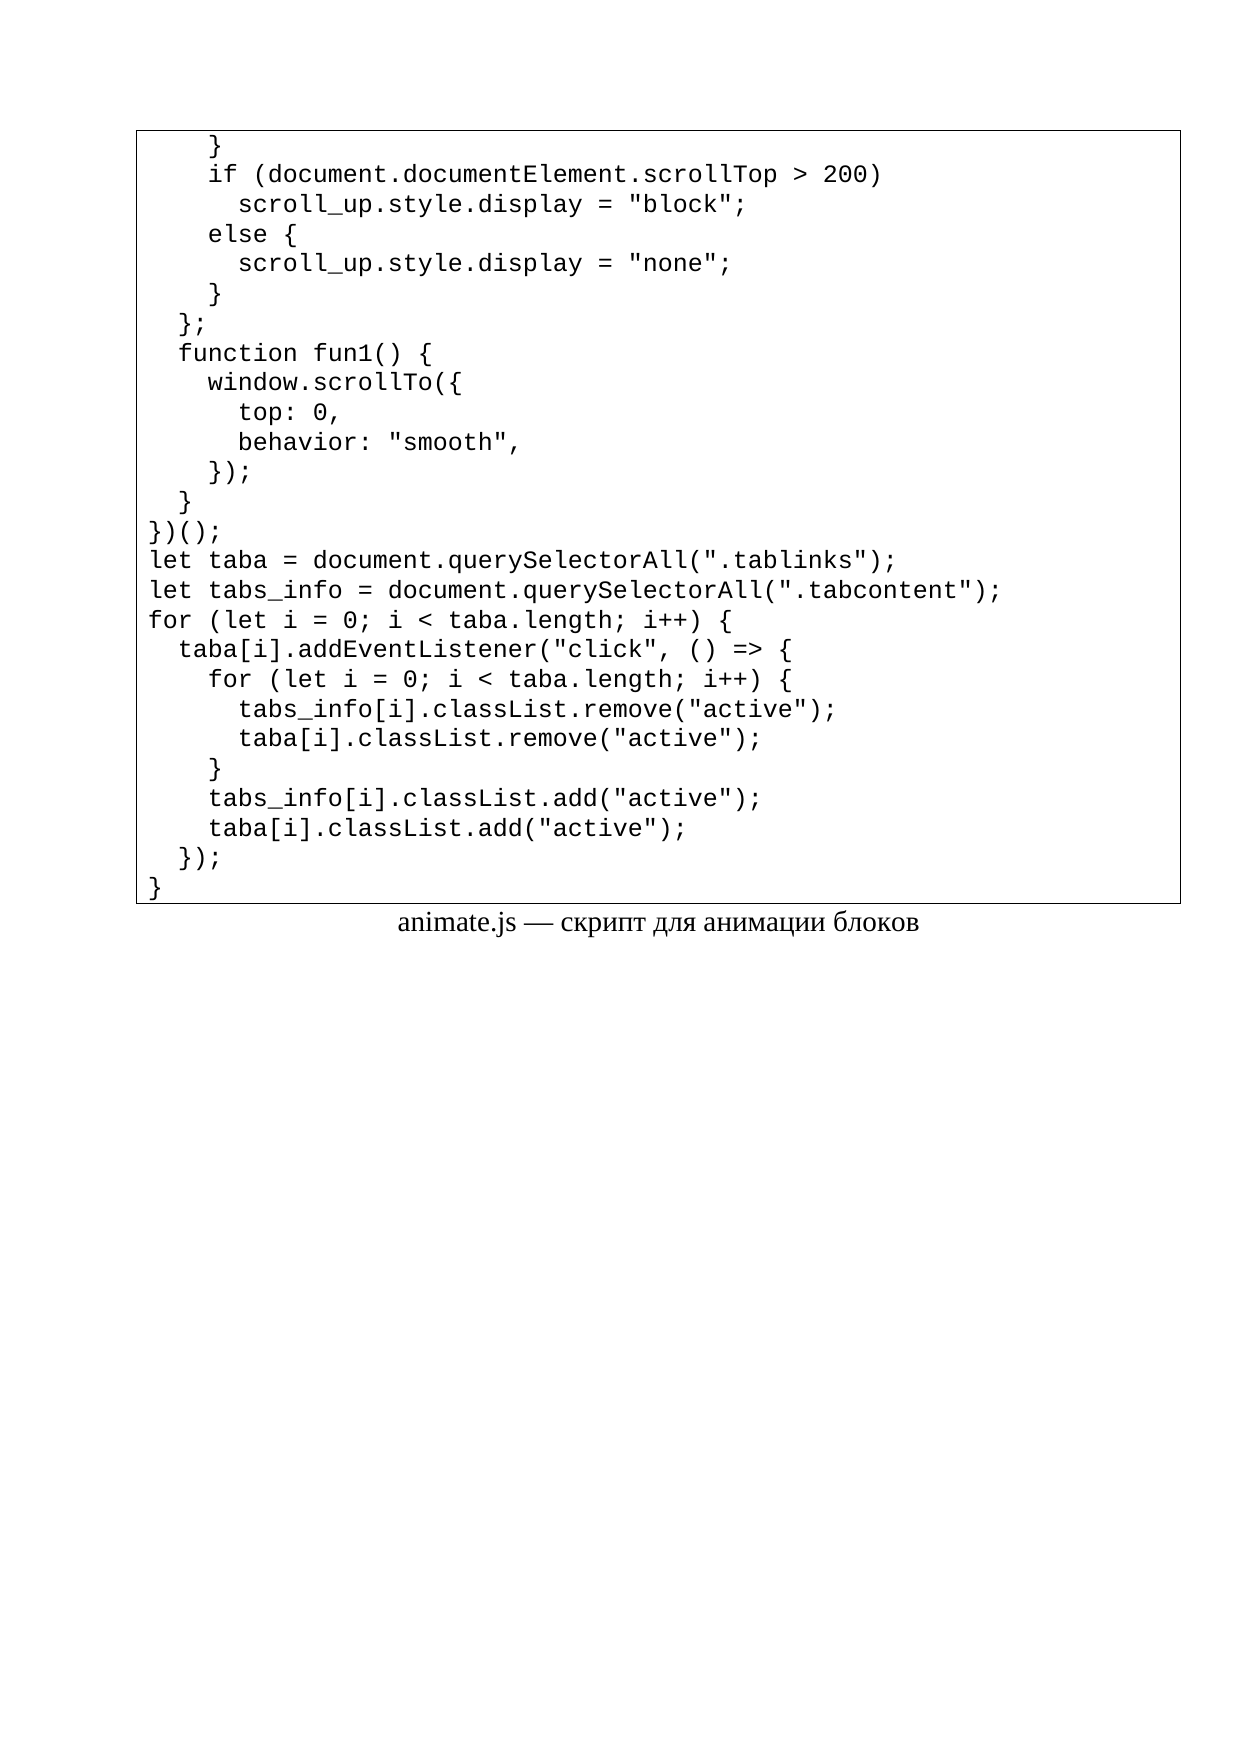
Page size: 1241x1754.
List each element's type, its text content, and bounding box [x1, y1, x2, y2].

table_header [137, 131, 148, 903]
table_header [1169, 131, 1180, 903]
table_cell animate.js — скрипт для анимации блоков [136, 904, 1181, 962]
